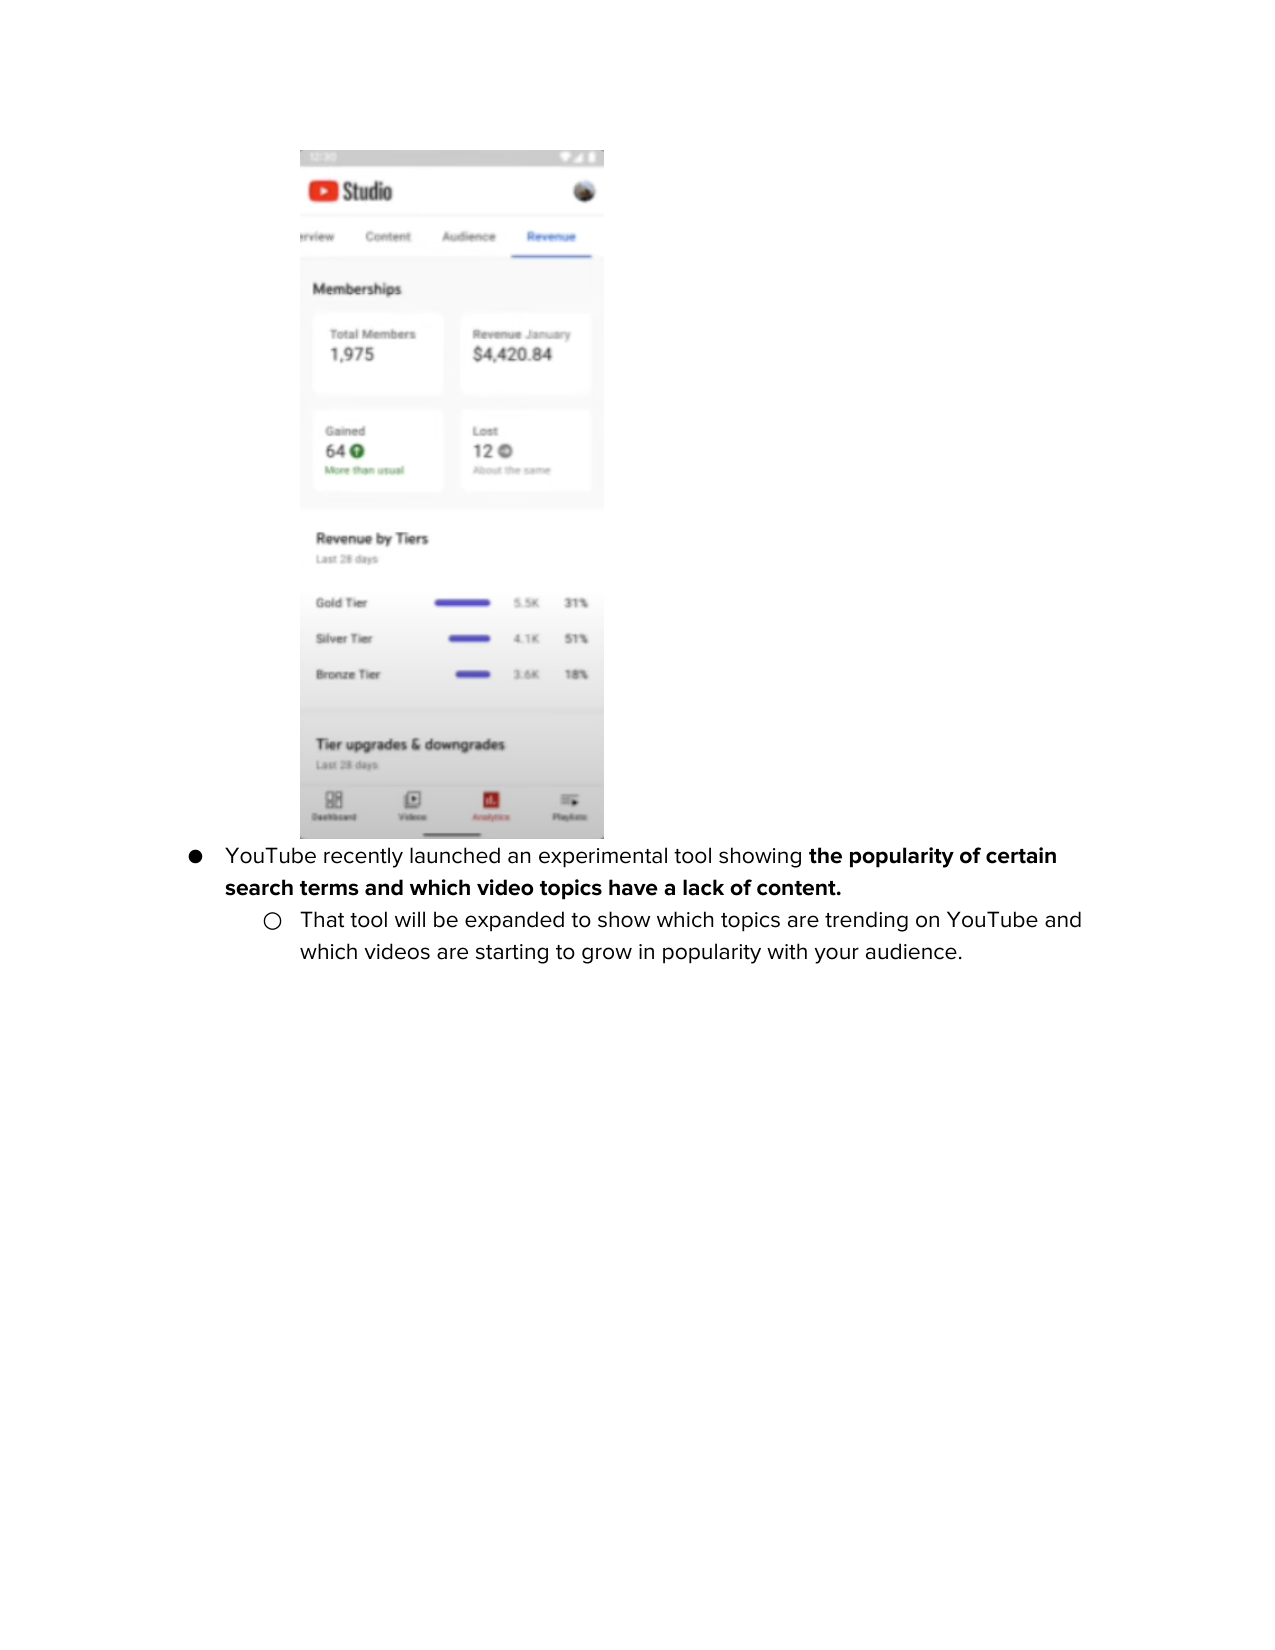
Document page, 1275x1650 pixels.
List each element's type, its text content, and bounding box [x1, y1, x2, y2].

list That tool will be expanded to show which topics are trending on YouTube and which videos are starting to grow in popularity with your audience. [262, 906, 1125, 966]
picture [300, 150, 604, 839]
list YouTube recently launched an experimental tool showing the popularity of certain search terms and which video topics have a lack of content. [187, 842, 1125, 902]
